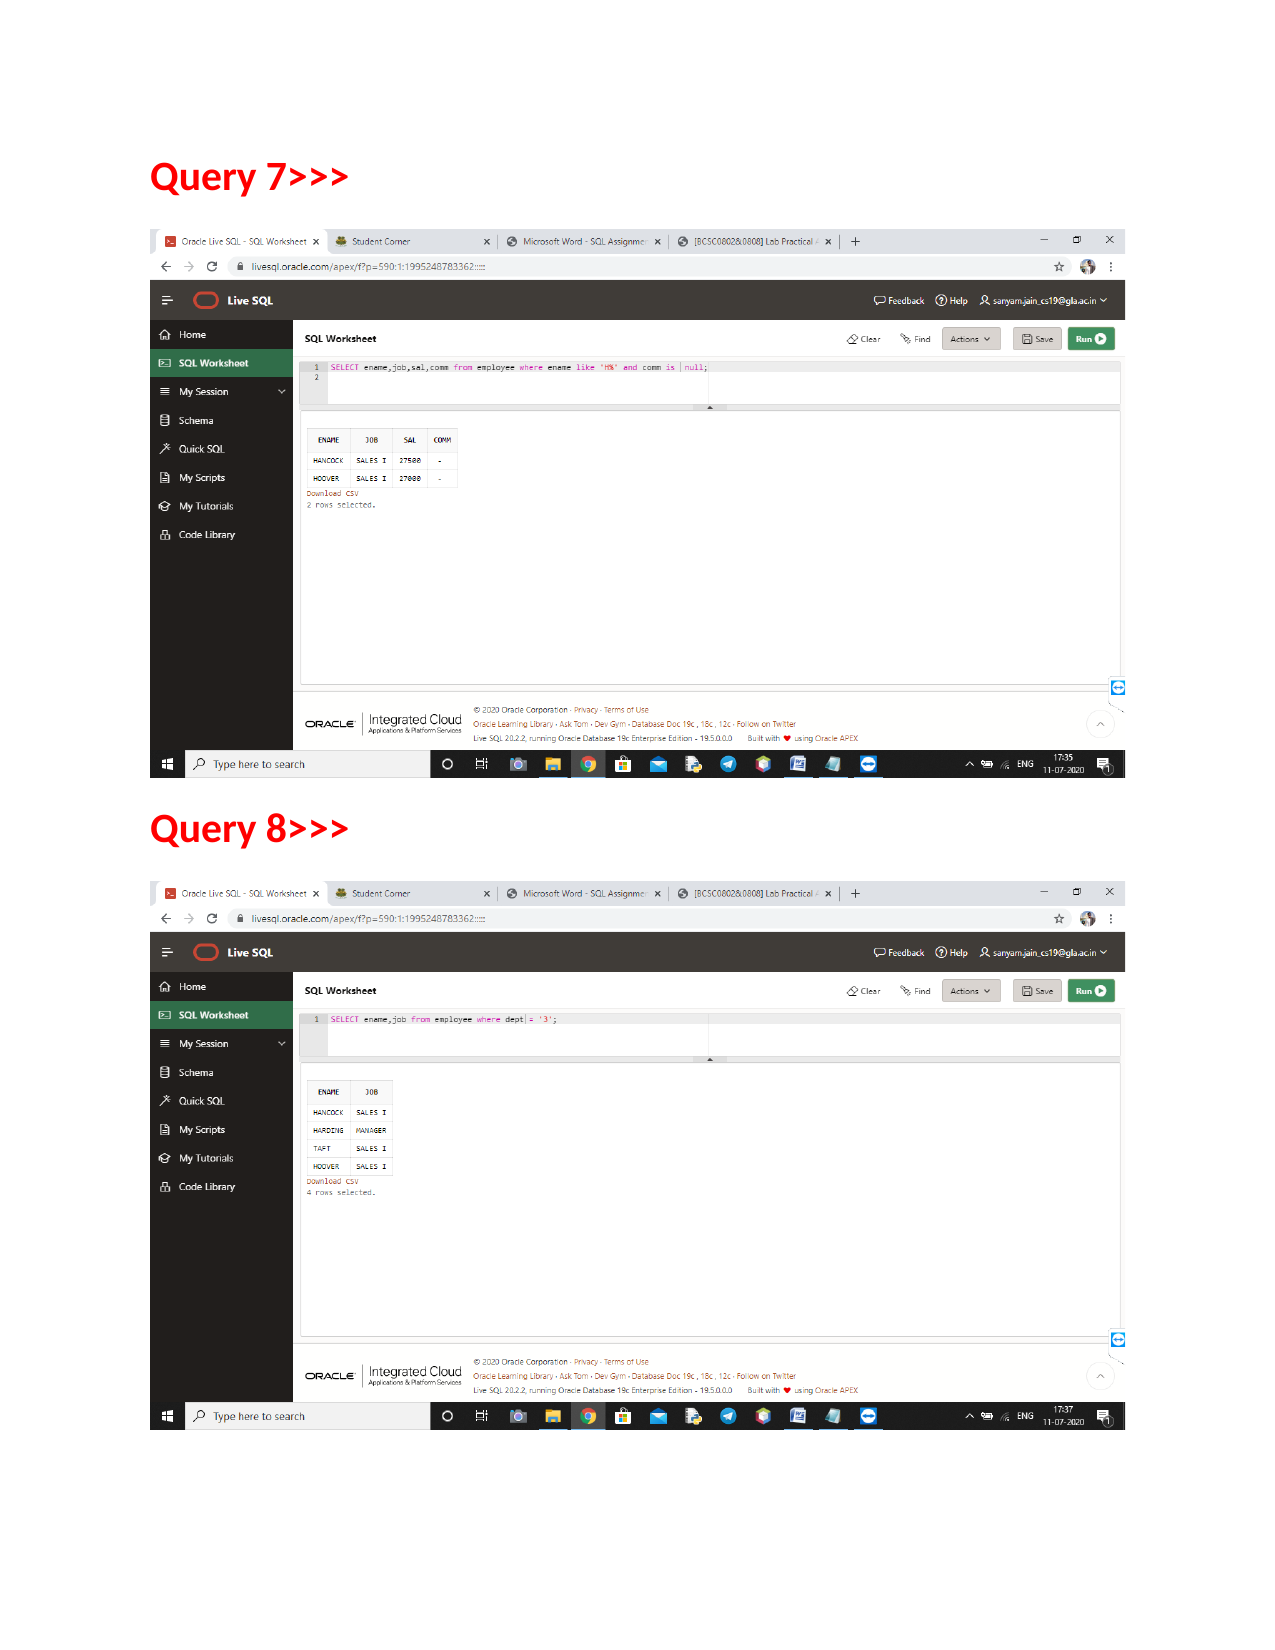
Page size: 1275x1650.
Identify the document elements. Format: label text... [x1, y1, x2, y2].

picture [150, 881, 1125, 1430]
picture [150, 229, 1125, 778]
text Query 8>>> [150, 802, 1125, 853]
text Query 7>>> [150, 150, 1125, 201]
